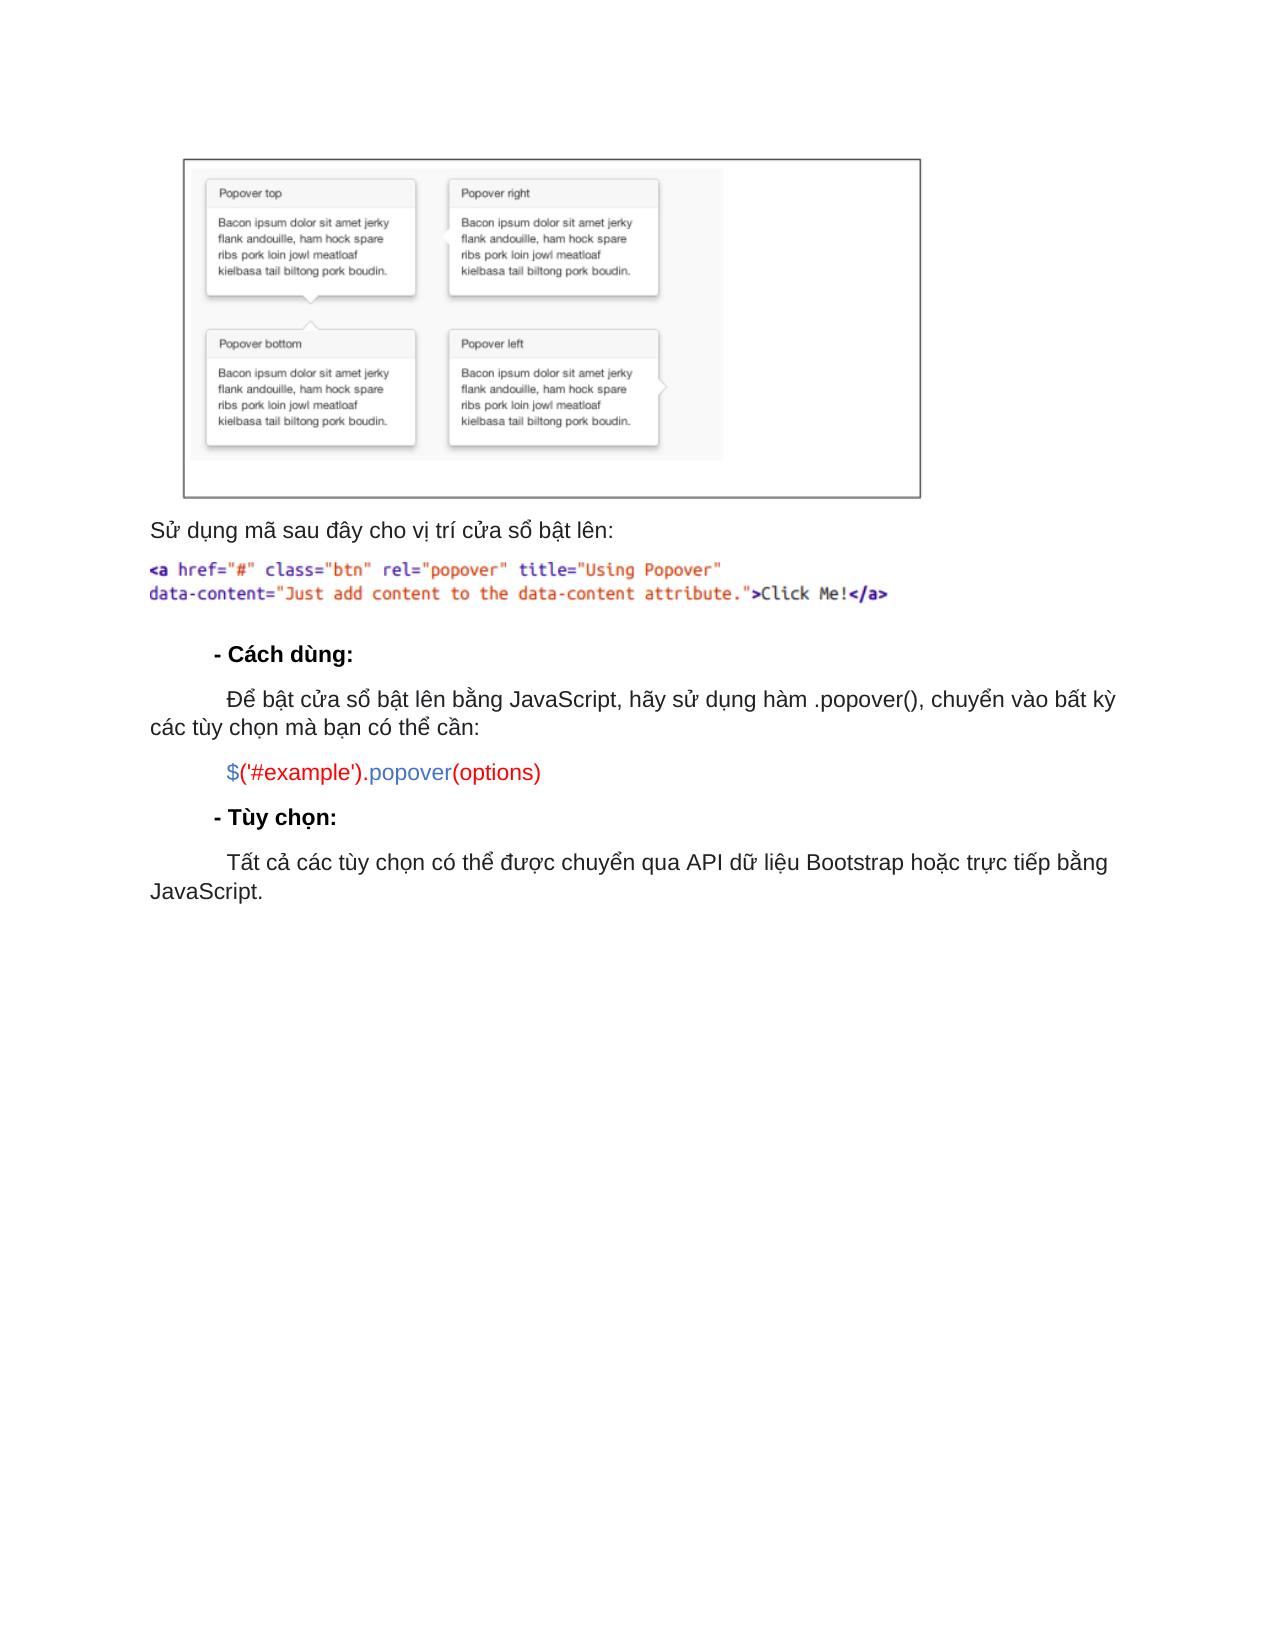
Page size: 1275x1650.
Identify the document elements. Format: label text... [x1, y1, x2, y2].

text - Cách dùng: [150, 641, 1125, 667]
picture [150, 562, 901, 622]
picture [181, 150, 932, 499]
text Để bật cửa sổ bật lên bằng JavaScript, hãy sử dụng hàm .popover(), chuyển vào bất kỳ các tùy chọn mà bạn có thể cần: [150, 686, 1125, 740]
text - Tùy chọn: [150, 804, 1125, 831]
text Sử dụng mã sau đây cho vị trí cửa sổ bật lên: [150, 517, 1125, 543]
text Tất cả các tùy chọn có thể được chuyển qua API dữ liệu Bootstrap hoặc trực tiếp bằng JavaScript. [150, 849, 1125, 904]
text $('#example').popover(options) [150, 759, 1125, 786]
